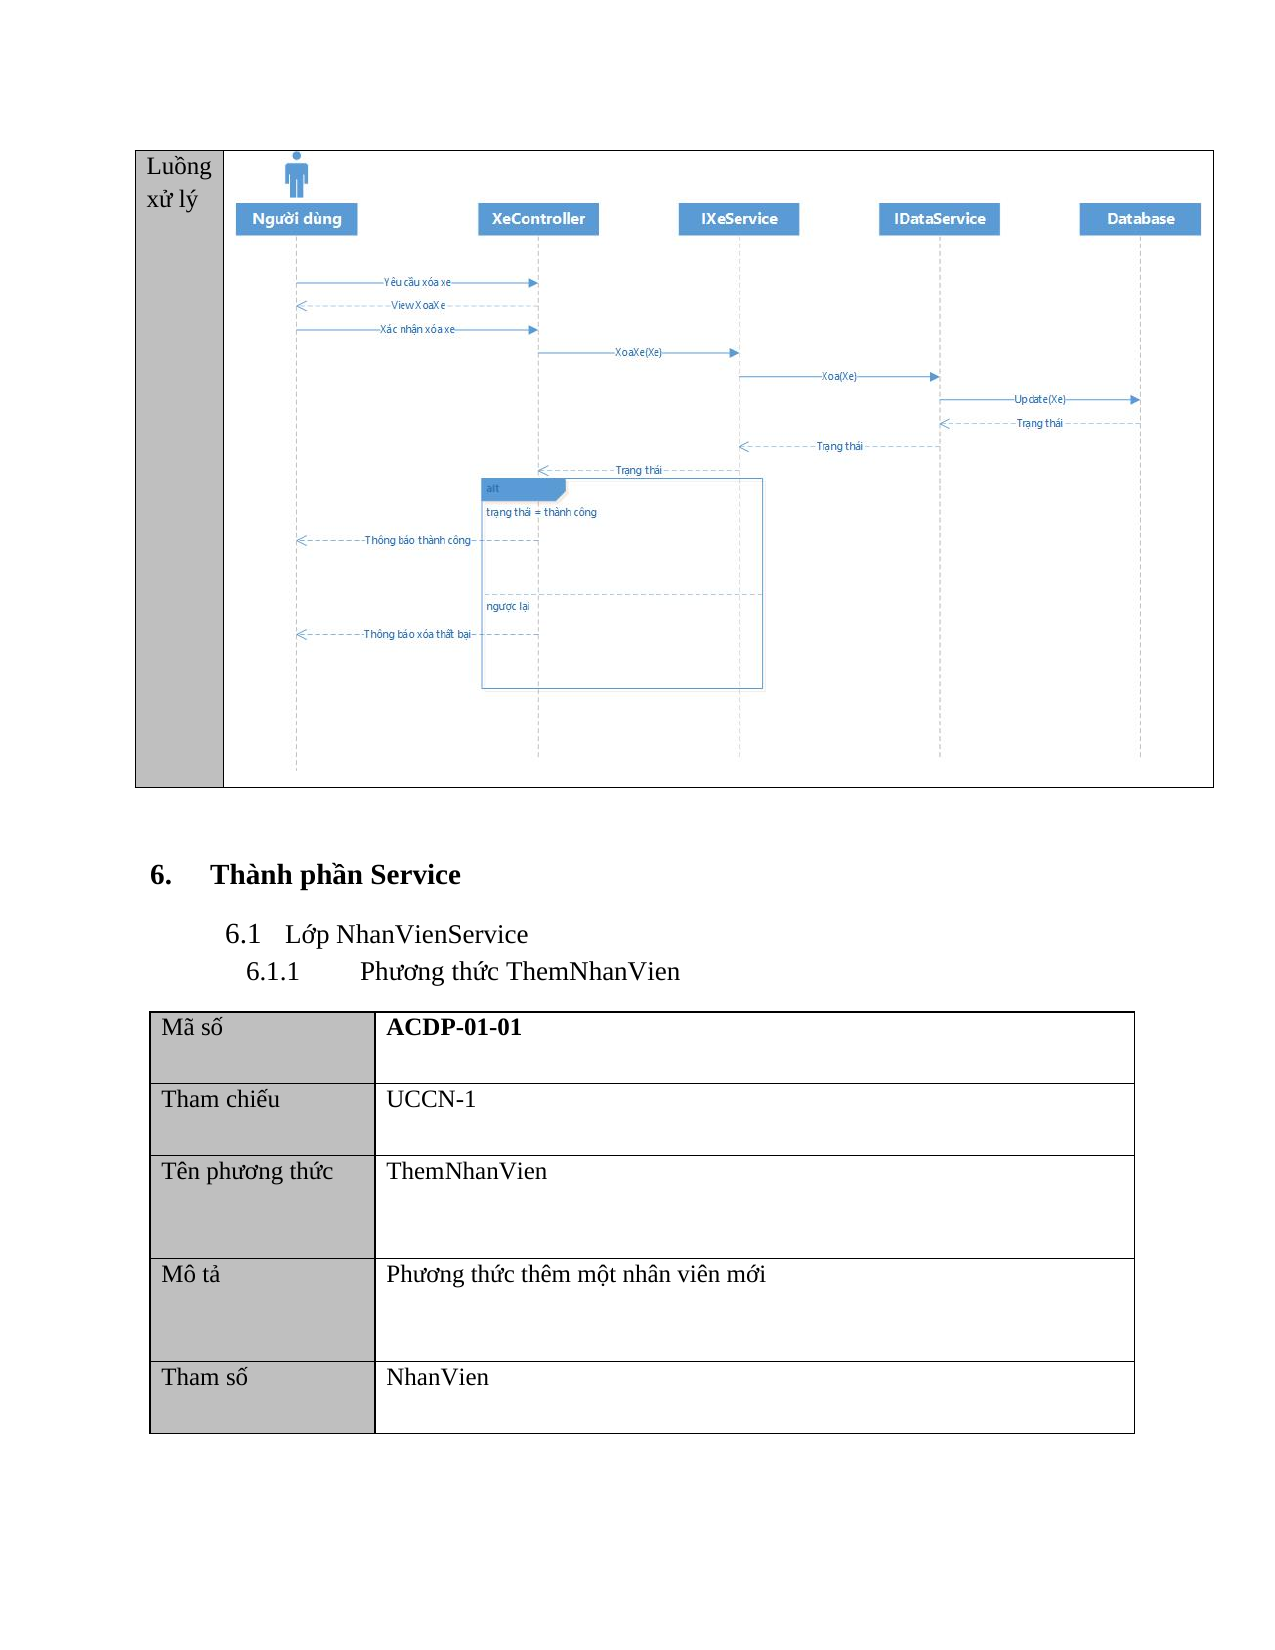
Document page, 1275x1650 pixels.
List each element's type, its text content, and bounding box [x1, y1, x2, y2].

table_cell Tham chiếu [151, 1084, 374, 1155]
table_cell Tham số [151, 1362, 374, 1433]
table_header ACDP-01-01 [376, 1013, 1134, 1083]
table_cell UCCN-1 [376, 1084, 1134, 1155]
table_cell NhanVien [376, 1362, 1134, 1433]
table_cell [224, 151, 1213, 787]
table_cell Mô tả [151, 1259, 374, 1361]
table_cell Tên phương thức [151, 1156, 374, 1258]
table_cell Luồng xử lý [136, 151, 223, 787]
text Lớp NhanVienService [225, 916, 1125, 950]
list Phương thức ThemNhanVien [300, 955, 1125, 986]
table_cell Phương thức thêm một nhân viên mới [376, 1259, 1134, 1361]
title Thành phần Service [150, 857, 1125, 891]
table_cell ThemNhanVien [376, 1156, 1134, 1258]
table_header Mã số [151, 1013, 374, 1083]
picture [234, 151, 1202, 771]
